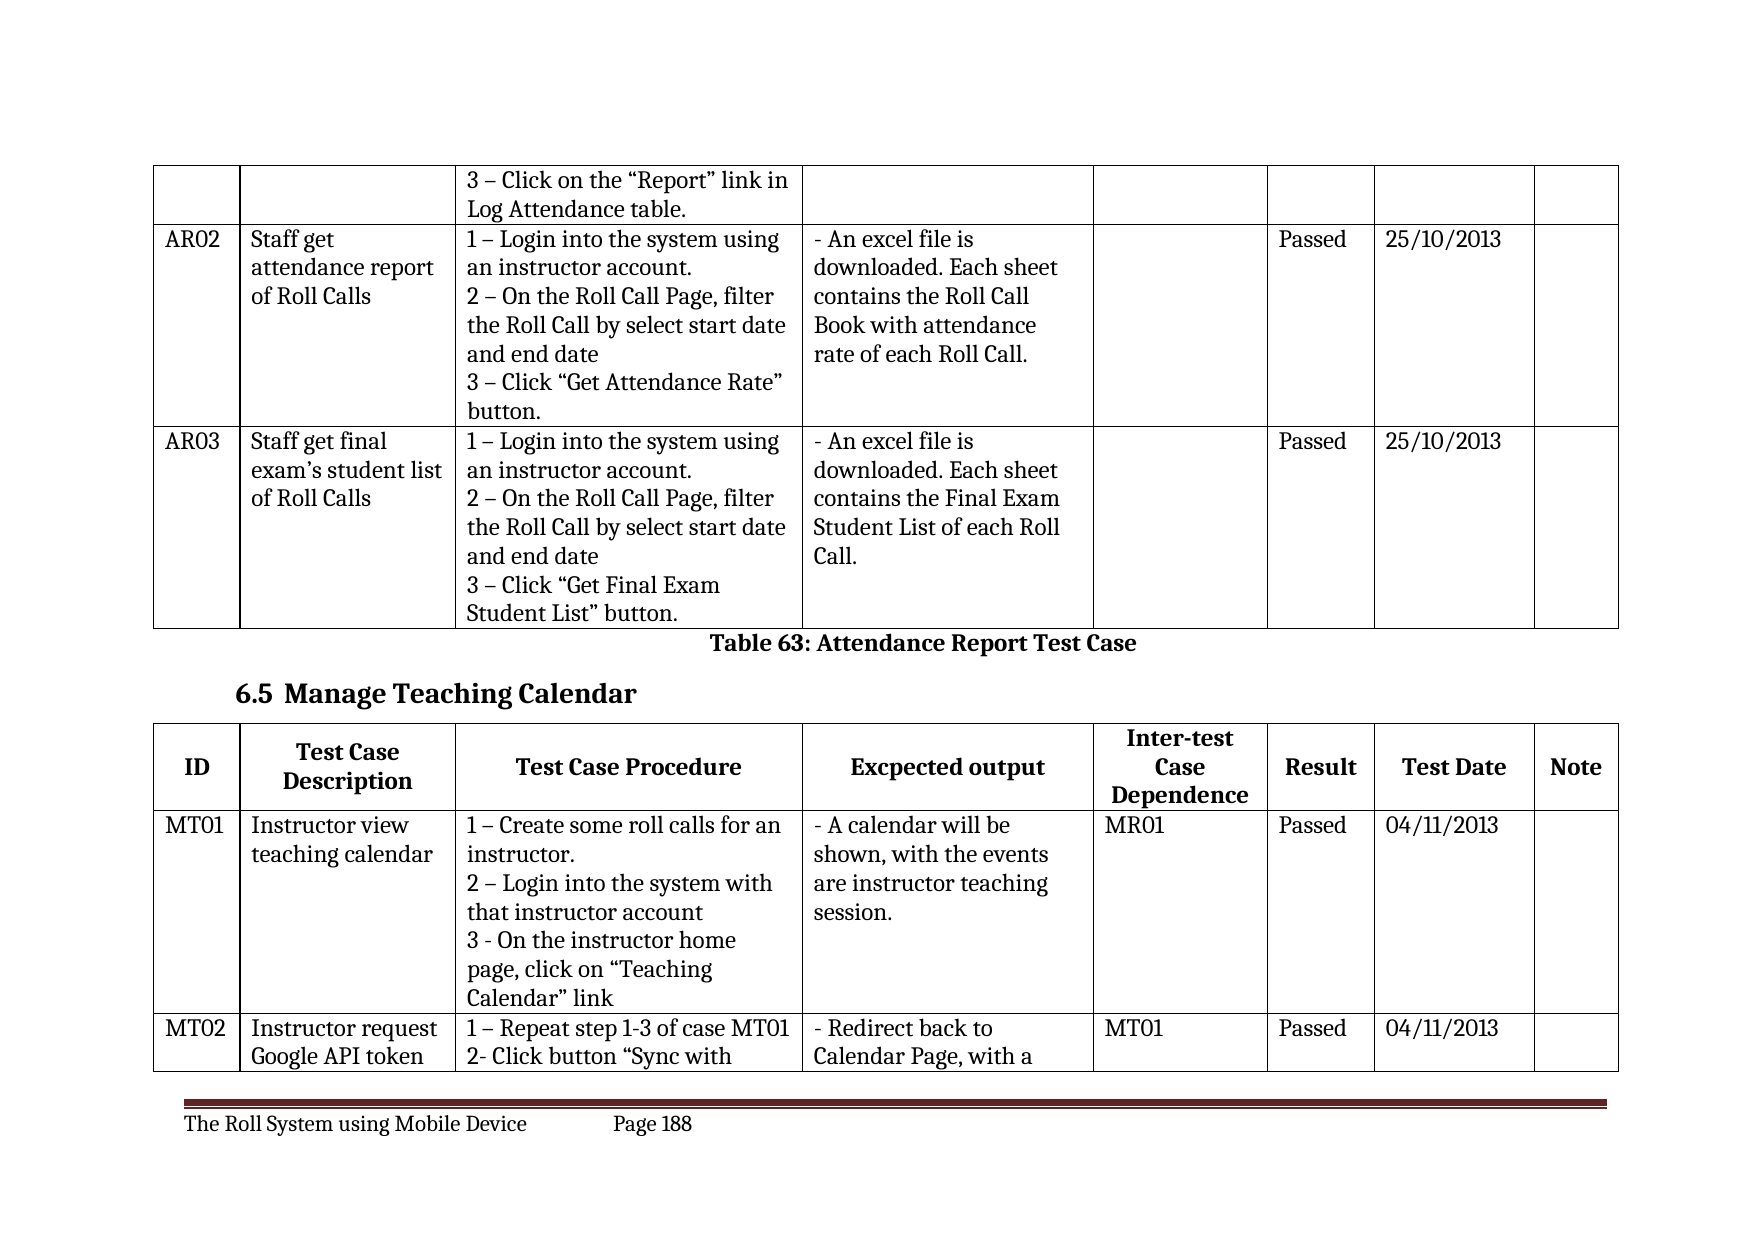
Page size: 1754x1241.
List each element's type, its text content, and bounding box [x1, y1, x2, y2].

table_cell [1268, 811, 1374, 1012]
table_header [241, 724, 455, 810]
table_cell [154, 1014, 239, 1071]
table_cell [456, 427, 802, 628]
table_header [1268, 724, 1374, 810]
subtitle Manage Teaching Calendar [235, 677, 1607, 710]
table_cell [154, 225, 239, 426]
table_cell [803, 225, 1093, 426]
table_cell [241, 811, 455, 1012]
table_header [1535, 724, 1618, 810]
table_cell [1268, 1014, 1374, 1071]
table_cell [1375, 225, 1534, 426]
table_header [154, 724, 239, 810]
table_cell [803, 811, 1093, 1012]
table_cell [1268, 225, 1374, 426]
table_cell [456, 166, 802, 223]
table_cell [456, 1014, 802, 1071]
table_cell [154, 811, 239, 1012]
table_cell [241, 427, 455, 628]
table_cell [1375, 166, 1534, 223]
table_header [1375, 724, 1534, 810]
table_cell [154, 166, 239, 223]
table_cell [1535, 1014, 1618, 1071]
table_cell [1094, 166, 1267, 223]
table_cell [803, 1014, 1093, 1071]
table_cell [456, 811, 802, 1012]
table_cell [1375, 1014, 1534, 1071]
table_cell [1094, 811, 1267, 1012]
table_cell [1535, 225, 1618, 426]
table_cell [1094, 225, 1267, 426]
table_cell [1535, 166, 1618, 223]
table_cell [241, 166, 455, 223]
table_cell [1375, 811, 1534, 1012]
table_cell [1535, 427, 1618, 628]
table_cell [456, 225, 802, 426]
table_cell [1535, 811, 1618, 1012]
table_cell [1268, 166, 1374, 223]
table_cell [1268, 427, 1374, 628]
list Table 63: Attendance Report Test Case [240, 629, 1607, 658]
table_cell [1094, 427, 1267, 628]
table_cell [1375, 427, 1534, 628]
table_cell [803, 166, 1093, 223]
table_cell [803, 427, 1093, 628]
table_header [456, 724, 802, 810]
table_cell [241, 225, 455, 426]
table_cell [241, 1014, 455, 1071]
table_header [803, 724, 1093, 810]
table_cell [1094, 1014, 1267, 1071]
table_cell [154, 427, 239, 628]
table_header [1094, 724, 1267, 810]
